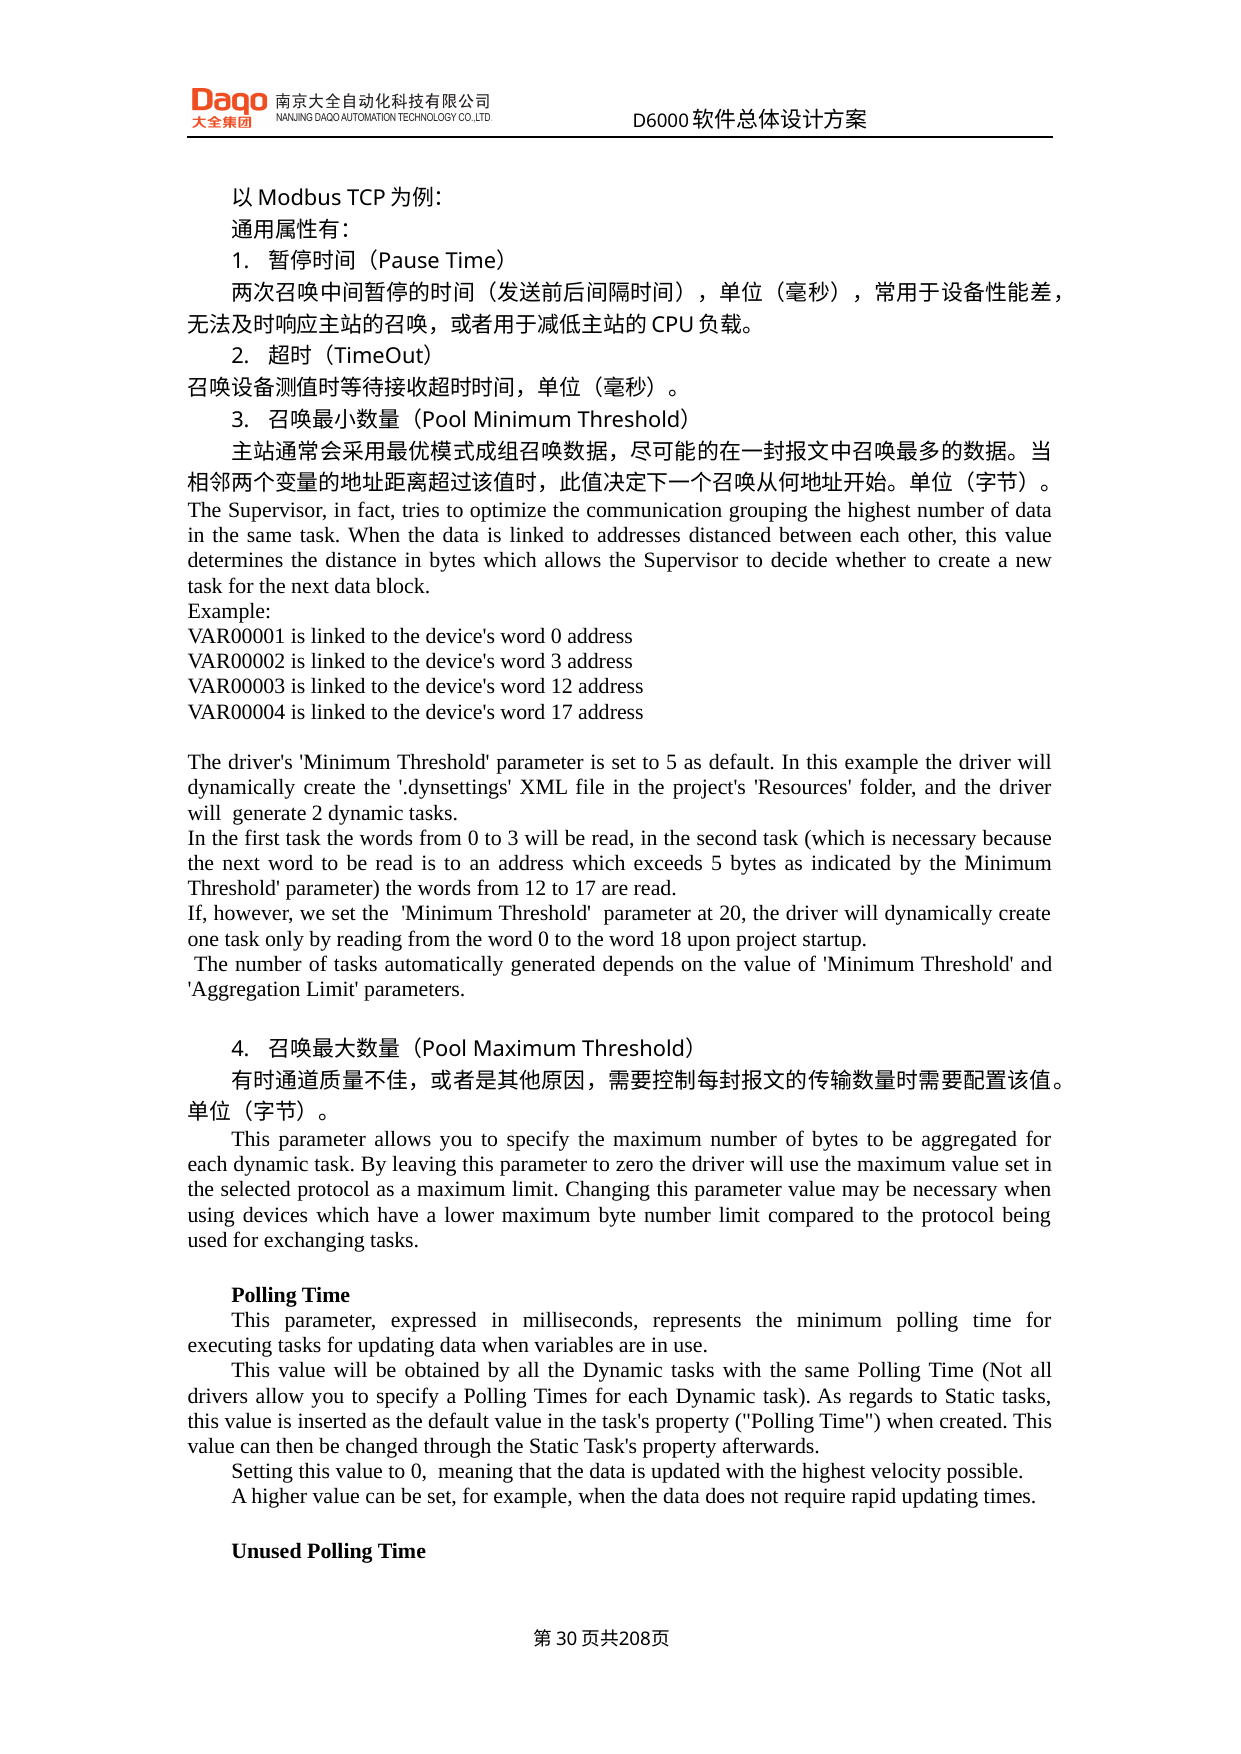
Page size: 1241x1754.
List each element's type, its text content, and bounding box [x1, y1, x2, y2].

text 通用属性有： [187, 212, 1053, 243]
text Unused Polling Time [187, 1538, 1053, 1564]
text 有时通道质量不佳，或者是其他原因，需要控制每封报文的传输数量时需要配置该值。单位（字节）。 [187, 1063, 1053, 1126]
text 主站通常会采用最优模式成组召唤数据，尽可能的在一封报文中召唤最多的数据。当相邻两个变量的地址距离超过该值时，此值决定下一个召唤从何地址开始。单位（字节）。 [187, 434, 1053, 497]
text Example: [187, 598, 1053, 623]
text VAR00003 is linked to the device's word 12 address [187, 673, 1053, 699]
text A higher value can be set, for example, when the data does not require rapid updating times. [187, 1483, 1053, 1509]
text The Supervisor, in fact, tries to optimize the communication grouping the highest number of data in the same task. When the data is linked to addresses distanced between each other, this value determines the distance in bytes which allows the Supervisor to decide whether to create a new task for the next data block. [187, 497, 1053, 598]
text The number of tasks automatically generated depends on the value of 'Minimum Threshold' and 'Aggregation Limit' parameters. [187, 951, 1053, 1001]
text This parameter allows you to specify the maximum number of bytes to be aggregated for each dynamic task. By leaving this parameter to zero the driver will use the maximum value set in the selected protocol as a maximum limit. Changing this parameter value may be necessary when using devices which have a lower maximum byte number limit compared to the protocol being used for exchanging tasks. [187, 1126, 1053, 1252]
list 暂停时间（Pause Time） [231, 243, 1053, 275]
text 以Modbus TCP为例： [187, 180, 1053, 212]
list 召唤最小数量（Pool Minimum Threshold） [231, 402, 1053, 434]
text VAR00004 is linked to the device's word 17 address [187, 699, 1053, 724]
text The driver's 'Minimum Threshold' parameter is set to 5 as default. In this example the driver will dynamically create the '.dynsettings' XML file in the project's 'Resources' folder, and the driver will generate 2 dynamic tasks. [187, 749, 1053, 825]
text This value will be obtained by all the Dynamic tasks with the same Polling Time (Not all drivers allow you to specify a Polling Times for each Dynamic task). As regards to Static tasks, this value is inserted as the default value in the task's property ("Polling Time") when created. This value can then be changed through the Static Task's property afterwards. [187, 1357, 1053, 1458]
text Setting this value to 0, meaning that the data is updated with the highest velocity possible. [187, 1458, 1053, 1483]
text 两次召唤中间暂停的时间（发送前后间隔时间），单位（毫秒），常用于设备性能差，无法及时响应主站的召唤，或者用于减低主站的CPU负载。 [187, 275, 1053, 338]
text If, however, we set the 'Minimum Threshold' parameter at 20, the driver will dynamically create one task only by reading from the word 0 to the word 18 upon project startup. [187, 900, 1053, 951]
list 超时（TimeOut） [231, 338, 1053, 370]
picture [187, 88, 492, 128]
list 召唤最大数量（Pool Maximum Threshold） [231, 1031, 1053, 1063]
text VAR00001 is linked to the device's word 0 address [187, 623, 1053, 648]
text Polling Time [187, 1282, 1053, 1307]
text 召唤设备测值时等待接收超时时间，单位（毫秒）。 [187, 370, 1053, 402]
text In the first task the words from 0 to 3 will be read, in the second task (which is necessary because the next word to be read is to an address which exceeds 5 bytes as indicated by the Minimum Threshold' parameter) the words from 12 to 17 are read. [187, 825, 1053, 900]
text This parameter, expressed in milliseconds, represents the minimum polling time for executing tasks for updating data when variables are in use. [187, 1307, 1053, 1357]
text VAR00002 is linked to the device's word 3 address [187, 648, 1053, 673]
